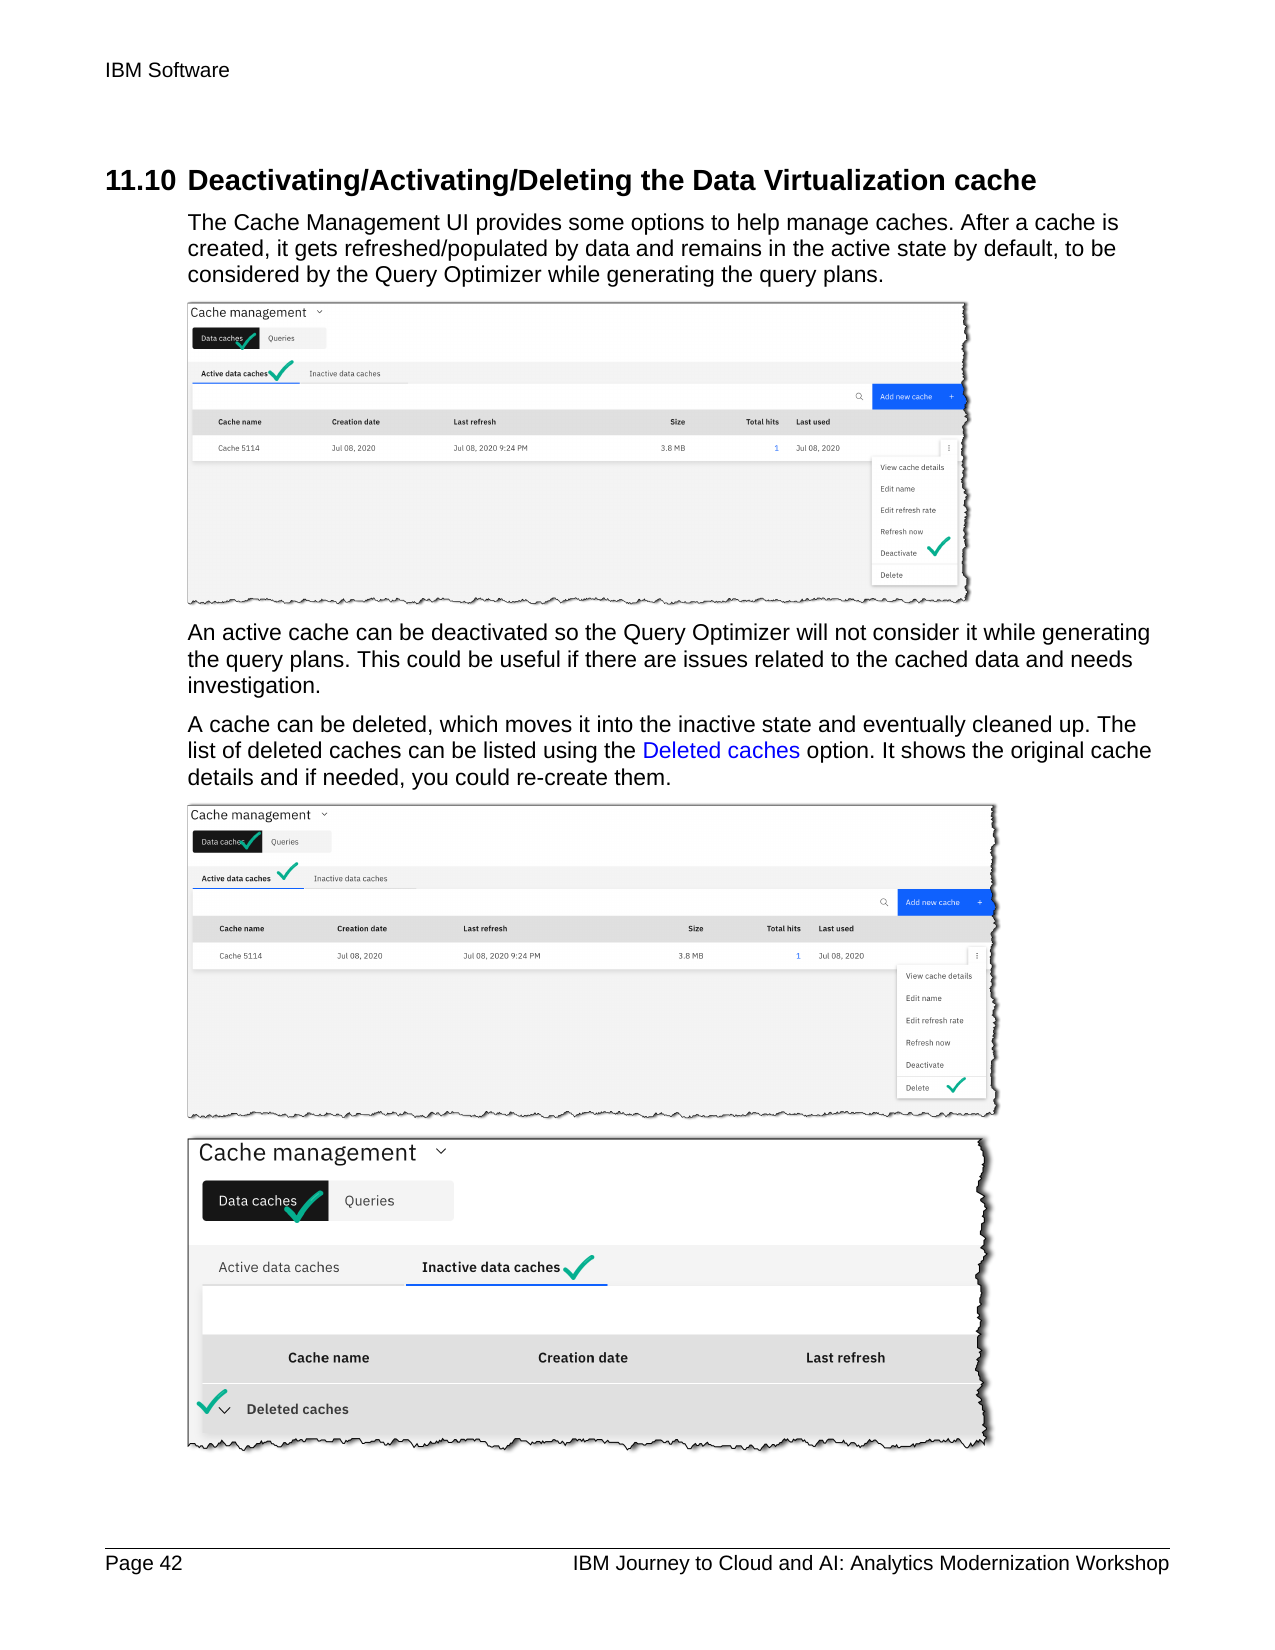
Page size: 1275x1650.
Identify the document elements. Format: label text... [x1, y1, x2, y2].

text An active cache can be deactivated so the Query Optimizer will not consider it while generating the query plans. This could be useful if there are issues related to the cached data and needs investigation. [187, 619, 1170, 698]
picture [187, 1133, 998, 1456]
picture [187, 802, 1002, 1121]
text A cache can be deleted, which moves it into the inactive state and eventually cleaned up. The list of deleted caches can be listed using the Deleted caches option. It shows the original cache details and if needed, you could re-create them. [187, 711, 1170, 790]
text The Cache Management UI provides some options to help manage caches. After a cache is created, it gets refreshed/populated by data and remains in the active state by default, to be considered by the Query Optimizer while generating the query plans. [187, 208, 1170, 288]
subtitle Deactivating/Activating/Deleting the Data Virtualization cache [105, 162, 1170, 196]
picture [187, 300, 973, 607]
